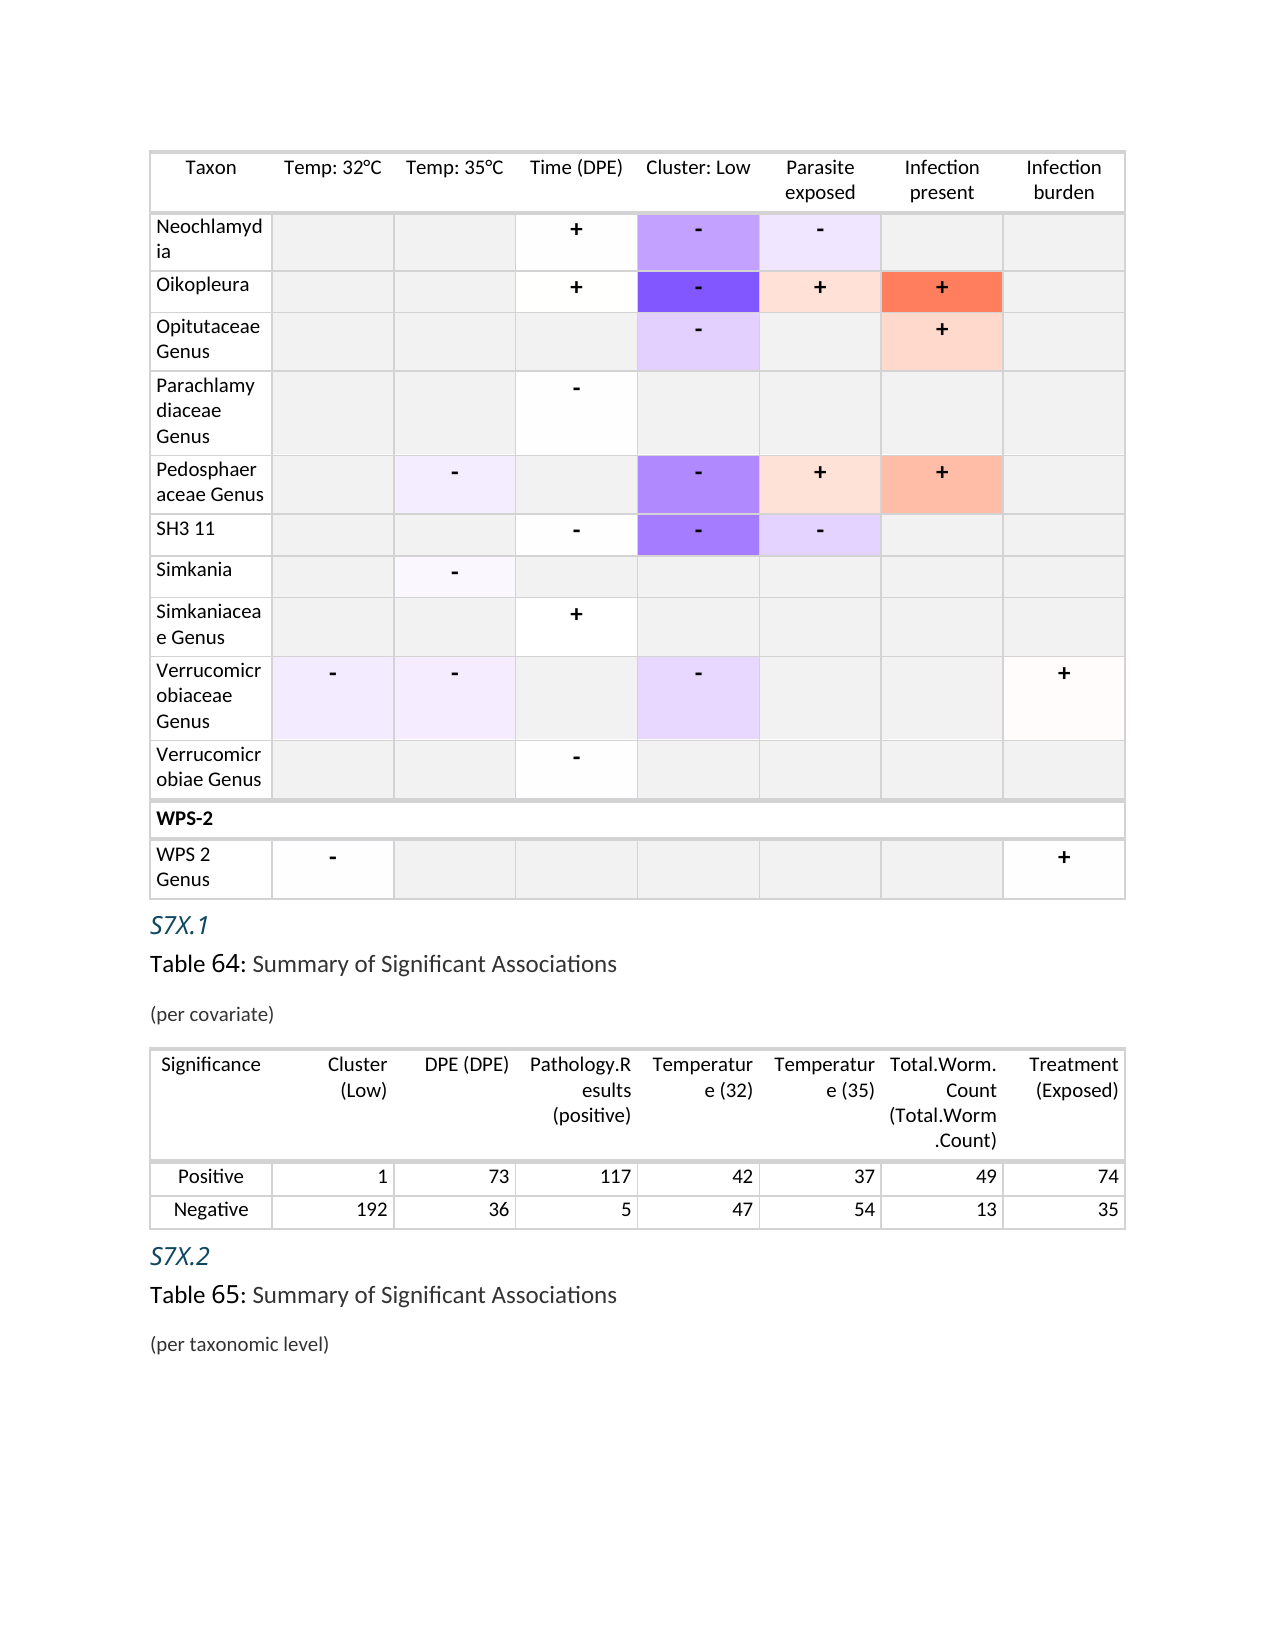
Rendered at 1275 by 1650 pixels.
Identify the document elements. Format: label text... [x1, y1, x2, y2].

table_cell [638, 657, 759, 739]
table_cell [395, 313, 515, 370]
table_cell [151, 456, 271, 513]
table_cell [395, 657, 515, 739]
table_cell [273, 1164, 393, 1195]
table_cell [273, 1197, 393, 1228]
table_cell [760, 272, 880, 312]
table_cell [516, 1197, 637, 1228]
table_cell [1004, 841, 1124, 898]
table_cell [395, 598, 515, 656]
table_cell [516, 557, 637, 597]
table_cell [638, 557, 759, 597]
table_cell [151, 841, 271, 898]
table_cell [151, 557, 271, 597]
subtitle S7X.1 [150, 908, 1125, 942]
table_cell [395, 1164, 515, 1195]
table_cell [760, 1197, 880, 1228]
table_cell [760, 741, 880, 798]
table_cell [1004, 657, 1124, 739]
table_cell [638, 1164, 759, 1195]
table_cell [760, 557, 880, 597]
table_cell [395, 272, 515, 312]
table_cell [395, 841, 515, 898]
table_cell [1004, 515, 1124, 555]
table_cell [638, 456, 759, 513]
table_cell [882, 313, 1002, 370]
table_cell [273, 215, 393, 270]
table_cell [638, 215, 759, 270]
subtitle S7X.2 [150, 1238, 1125, 1272]
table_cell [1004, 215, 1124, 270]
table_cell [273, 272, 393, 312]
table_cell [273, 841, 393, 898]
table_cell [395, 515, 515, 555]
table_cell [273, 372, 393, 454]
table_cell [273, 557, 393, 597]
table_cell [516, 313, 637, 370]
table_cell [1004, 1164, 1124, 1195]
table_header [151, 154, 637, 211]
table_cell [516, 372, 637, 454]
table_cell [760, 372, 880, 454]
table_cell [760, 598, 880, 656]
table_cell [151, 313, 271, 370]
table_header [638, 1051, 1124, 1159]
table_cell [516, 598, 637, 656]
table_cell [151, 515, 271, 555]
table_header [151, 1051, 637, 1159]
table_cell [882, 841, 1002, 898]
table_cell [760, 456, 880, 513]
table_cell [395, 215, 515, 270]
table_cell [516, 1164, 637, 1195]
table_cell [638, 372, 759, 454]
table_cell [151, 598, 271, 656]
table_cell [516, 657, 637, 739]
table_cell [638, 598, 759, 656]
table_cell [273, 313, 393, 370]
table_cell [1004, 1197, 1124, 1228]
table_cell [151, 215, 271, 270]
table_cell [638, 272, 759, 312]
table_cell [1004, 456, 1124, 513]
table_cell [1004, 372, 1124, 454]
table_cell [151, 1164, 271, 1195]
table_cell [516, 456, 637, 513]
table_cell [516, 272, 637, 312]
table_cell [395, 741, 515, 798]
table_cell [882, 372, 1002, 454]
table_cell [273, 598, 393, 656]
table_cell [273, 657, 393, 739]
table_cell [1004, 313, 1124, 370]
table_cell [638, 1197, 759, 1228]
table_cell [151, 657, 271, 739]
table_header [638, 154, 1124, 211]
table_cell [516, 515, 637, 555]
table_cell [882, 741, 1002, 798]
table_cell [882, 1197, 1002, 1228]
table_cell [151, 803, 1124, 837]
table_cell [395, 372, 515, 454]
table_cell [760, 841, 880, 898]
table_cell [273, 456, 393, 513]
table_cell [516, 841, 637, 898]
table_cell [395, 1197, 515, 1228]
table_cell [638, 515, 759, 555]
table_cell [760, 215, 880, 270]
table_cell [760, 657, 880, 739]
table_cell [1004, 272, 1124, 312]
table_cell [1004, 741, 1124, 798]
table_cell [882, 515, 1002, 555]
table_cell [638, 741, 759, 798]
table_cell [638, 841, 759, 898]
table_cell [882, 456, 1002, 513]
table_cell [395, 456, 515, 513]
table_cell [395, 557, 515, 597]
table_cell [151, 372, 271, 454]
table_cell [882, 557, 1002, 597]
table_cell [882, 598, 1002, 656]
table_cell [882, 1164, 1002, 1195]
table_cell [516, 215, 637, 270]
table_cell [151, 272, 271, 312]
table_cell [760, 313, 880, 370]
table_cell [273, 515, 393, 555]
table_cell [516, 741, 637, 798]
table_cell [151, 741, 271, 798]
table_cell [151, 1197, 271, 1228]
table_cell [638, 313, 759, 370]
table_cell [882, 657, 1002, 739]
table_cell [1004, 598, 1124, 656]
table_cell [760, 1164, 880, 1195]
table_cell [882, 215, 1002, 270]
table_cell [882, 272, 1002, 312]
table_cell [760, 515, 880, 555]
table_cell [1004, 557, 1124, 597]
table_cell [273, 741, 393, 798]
